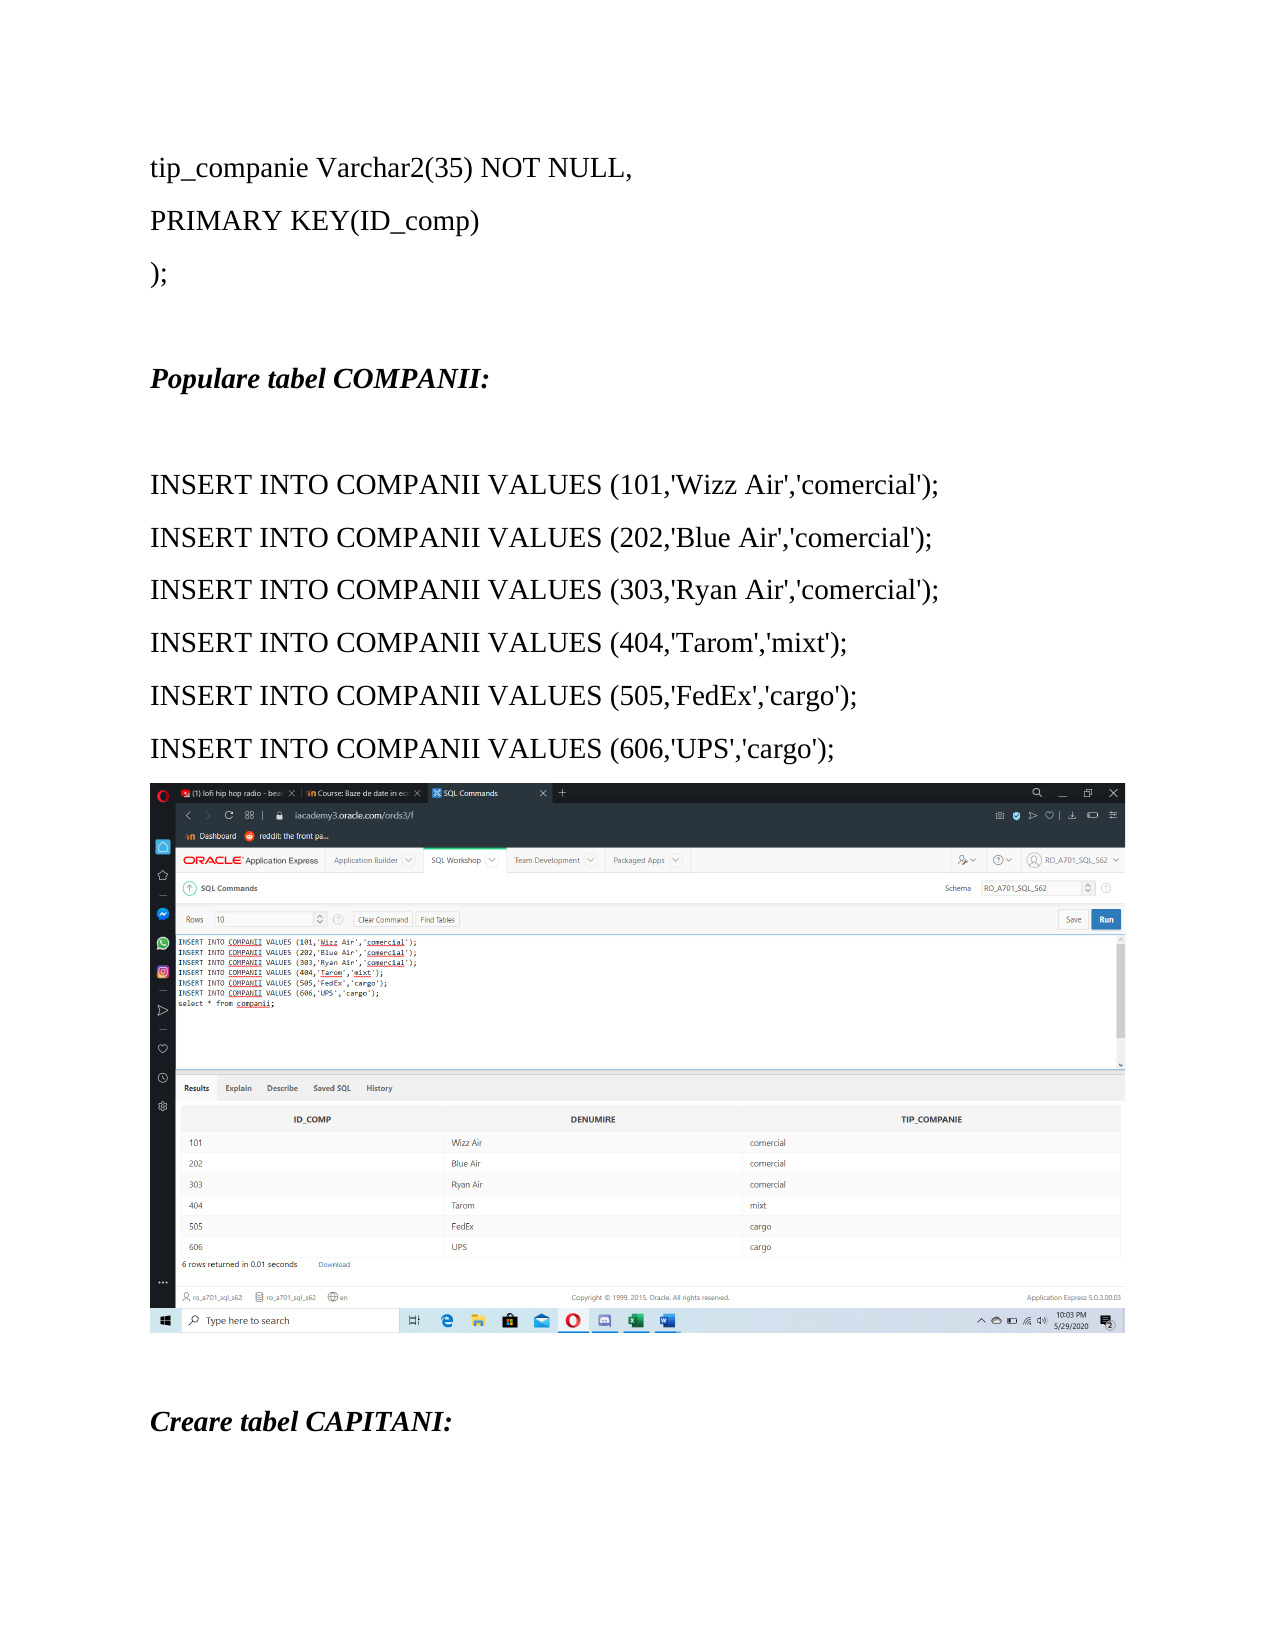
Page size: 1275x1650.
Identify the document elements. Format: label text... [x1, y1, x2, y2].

text INSERT INTO COMPANII VALUES (505,'FedEx','cargo'); [150, 678, 1125, 712]
text ); [150, 256, 1125, 289]
text INSERT INTO COMPANII VALUES (101,'Wizz Air','comercial'); [150, 467, 1125, 500]
text INSERT INTO COMPANII VALUES (303,'Ryan Air','comercial'); [150, 572, 1125, 606]
text PRIMARY KEY(ID_comp) [150, 203, 1125, 236]
text Creare tabel CAPITANI: [150, 1404, 1125, 1437]
text INSERT INTO COMPANII VALUES (202,'Blue Air','comercial'); [150, 520, 1125, 553]
text tip_companie Varchar2(35) NOT NULL, [150, 150, 1125, 183]
text INSERT INTO COMPANII VALUES (606,'UPS','cargo'); [150, 731, 1125, 764]
picture [150, 783, 1125, 1333]
text Populare tabel COMPANII: [150, 361, 1125, 395]
text INSERT INTO COMPANII VALUES (404,'Tarom','mixt'); [150, 625, 1125, 659]
